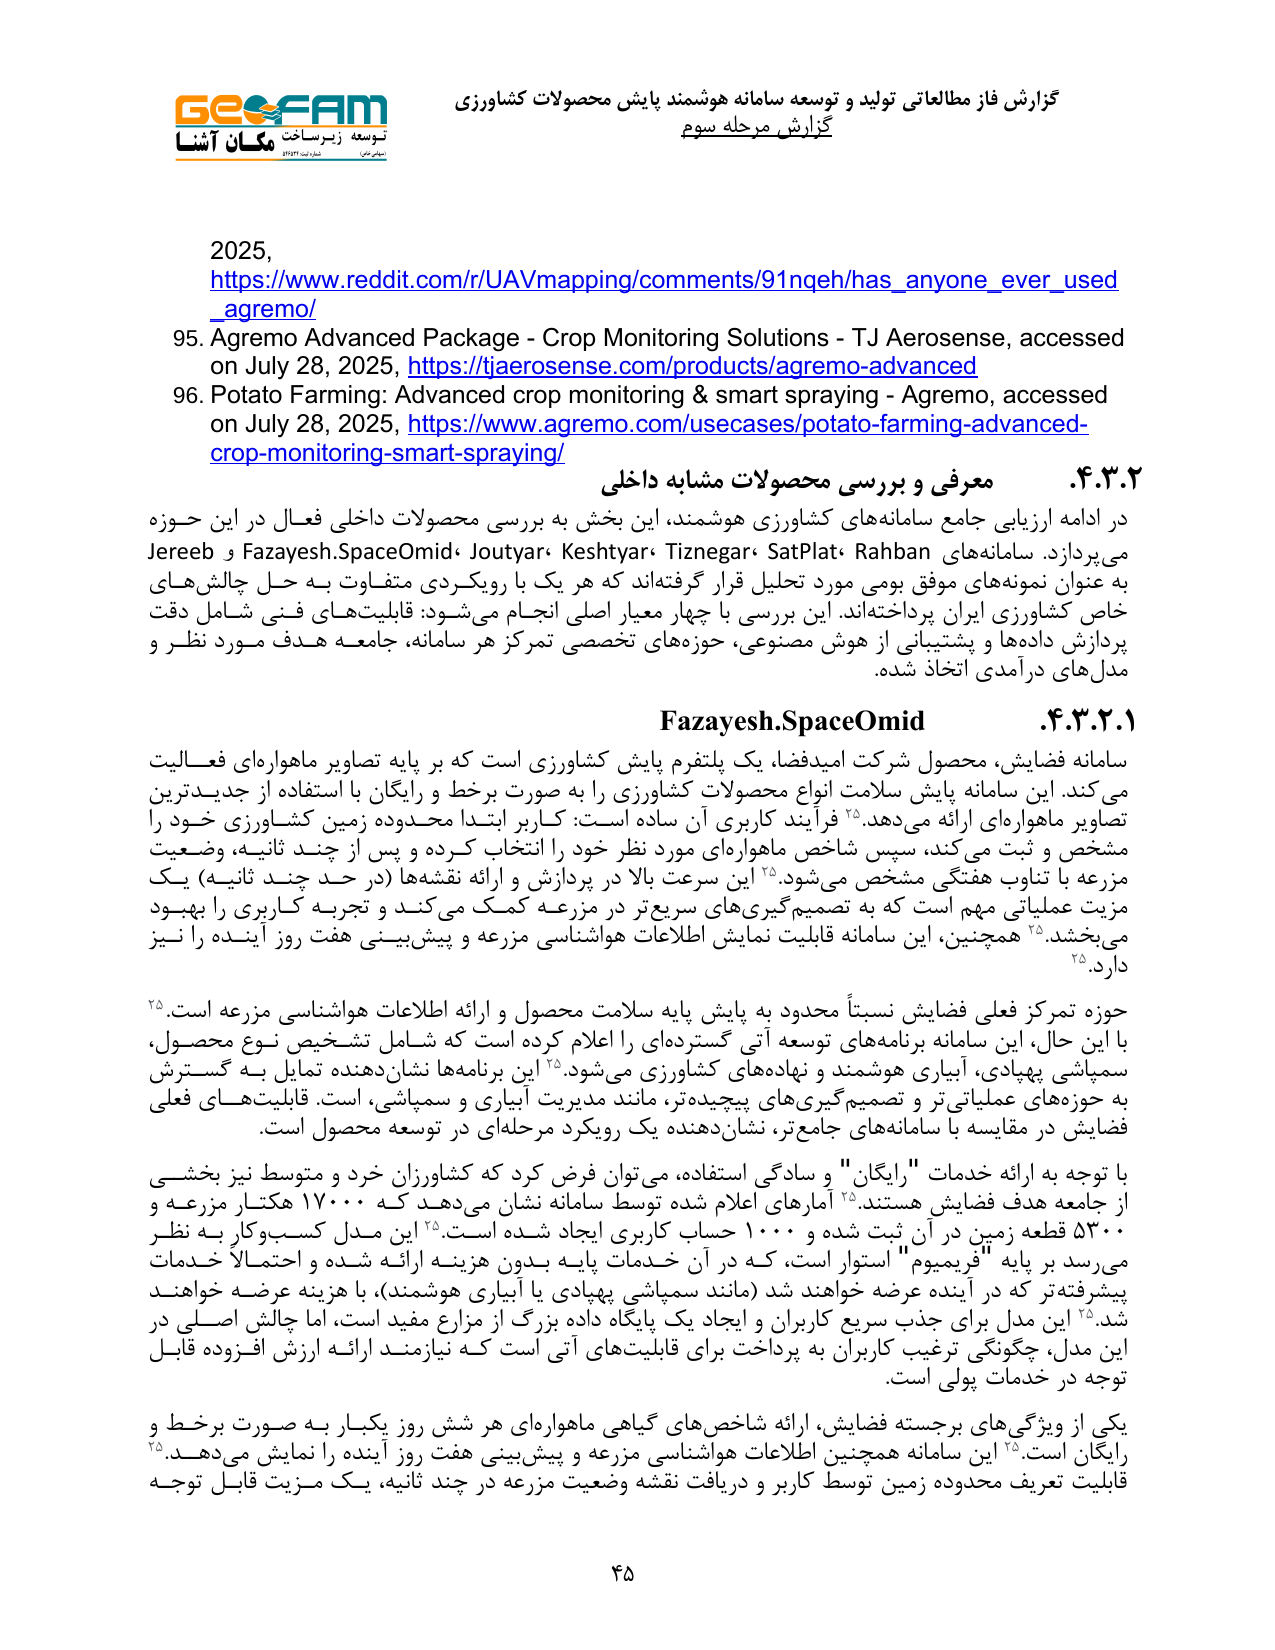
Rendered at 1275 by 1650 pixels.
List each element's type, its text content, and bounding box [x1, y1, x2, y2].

subtitle معرفی و بررسی محصولات مشابه داخلی [148, 466, 1068, 500]
text با توجه به ارائه خدمات "رایگان" و سادگی استفاده، می‌توان فرض کرد که کشاورزان خرد و متوسط نیز بخشی از جامعه هدف فضایش هستند.25 آمارهای اعلام شده توسط سامانه نشان می‌دهد که ۱۷۰۰۰ هکتار مزرعه و ۵۳۰۰ قطعه زمین در آن ثبت شده و ۱۰۰۰ حساب کاربری ایجاد شده است.25 این مدل کسب‌وکار به نظر می‌رسد بر پایه "فریمیوم" استوار است، که در آن خدمات پایه بدون هزینه ارائه شده و احتمالاً خدمات پیشرفته‌تر که در آینده عرضه خواهند شد (مانند سمپاشی پهپادی یا آبیاری هوشمند)، با هزینه عرضه خواهند شد.25 این مدل برای جذب سریع کاربران و ایجاد یک پایگاه داده بزرگ از مزارع مفید است، اما چالش اصلی در این مدل، چگونگی ترغیب کاربران به پرداخت برای قابلیت‌های آتی است که نیازمند ارائه ارزش افزوده قابل توجه در خدمات پولی است. [148, 1161, 1127, 1394]
list Agremo Advanced Package - Crop Monitoring Solutions - TJ Aerosense, accessed on July 28, 2025, https://tjaerosense.com/products/agremo-advanced [173, 323, 1127, 380]
text سامانه فضایش، محصول شرکت امیدفضا، یک پلتفرم پایش کشاورزی است که بر پایه تصاویر ماهواره‌ای فعالیت می‌کند. این سامانه پایش سلامت انواع محصولات کشاورزی را به صورت برخط و رایگان با استفاده از جدیدترین تصاویر ماهواره‌ای ارائه می‌دهد.25 فرآیند کاربری آن ساده است: کاربر ابتدا محدوده زمین کشاورزی خود را مشخص و ثبت می‌کند، سپس شاخص ماهواره‌ای مورد نظر خود را انتخاب کرده و پس از چند ثانیه، وضعیت مزرعه با تناوب هفتگی مشخص می‌شود.25 این سرعت بالا در پردازش و ارائه نقشه‌ها (در حد چند ثانیه) یک مزیت عملیاتی مهم است که به تصمیم‌گیری‌های سریع‌تر در مزرعه کمک می‌کند و تجربه کاربری را بهبود می‌بخشد.25 همچنین، این سامانه قابلیت نمایش اطلاعات هواشناسی مزرعه و پیش‌بینی هفت روز آینده را نیز دارد.25 [148, 749, 1127, 982]
text در ادامه ارزیابی جامع سامانه‌های کشاورزی هوشمند، این بخش به بررسی محصولات داخلی فعال در این حوزه می‌پردازد. سامانه‌های Fazayesh.SpaceOmid، Joutyar، Keshtyar، Tiznegar، SatPlat، Rahban و Jereeb به عنوان نمونه‌های موفق بومی مورد تحلیل قرار گرفته‌اند که هر یک با رویکردی متفاوت به حل چالش‌های خاص کشاورزی ایران پرداخته‌اند. این بررسی با چهار معیار اصلی انجام می‌شود: قابلیت‌های فنی شامل دقت پردازش داده‌ها و پشتیبانی از هوش مصنوعی، حوزه‌های تخصصی تمرکز هر سامانه، جامعه هدف مورد نظر و مدل‌های درآمدی اتخاذ شده. [148, 506, 1127, 686]
list Potato Farming: Advanced crop monitoring & smart spraying - Agremo, accessed on July 28, 2025, https://www.agremo.com/usecases/potato-farming-advanced-crop-monitoring-smart-spraying/ [173, 380, 1127, 466]
picture [174, 89, 389, 168]
text حوزه تمرکز فعلی فضایش نسبتاً محدود به پایش پایه سلامت محصول و ارائه اطلاعات هواشناسی مزرعه است.25 با این حال، این سامانه برنامه‌های توسعه آتی گسترده‌ای را اعلام کرده است که شامل تشخیص نوع محصول، سمپاشی پهپادی، آبیاری هوشمند و نهاده‌های کشاورزی می‌شود.25 این برنامه‌ها نشان‌دهنده تمایل به گسترش به حوزه‌های عملیاتی‌تر و تصمیم‌گیری‌های پیچیده‌تر، مانند مدیریت آبیاری و سمپاشی، است. قابلیت‌های فعلی فضایش در مقایسه با سامانه‌های جامع‌تر، نشان‌دهنده یک رویکرد مرحله‌ای در توسعه محصول است. [148, 999, 1127, 1144]
subtitle Fazayesh.SpaceOmid [148, 703, 1038, 741]
